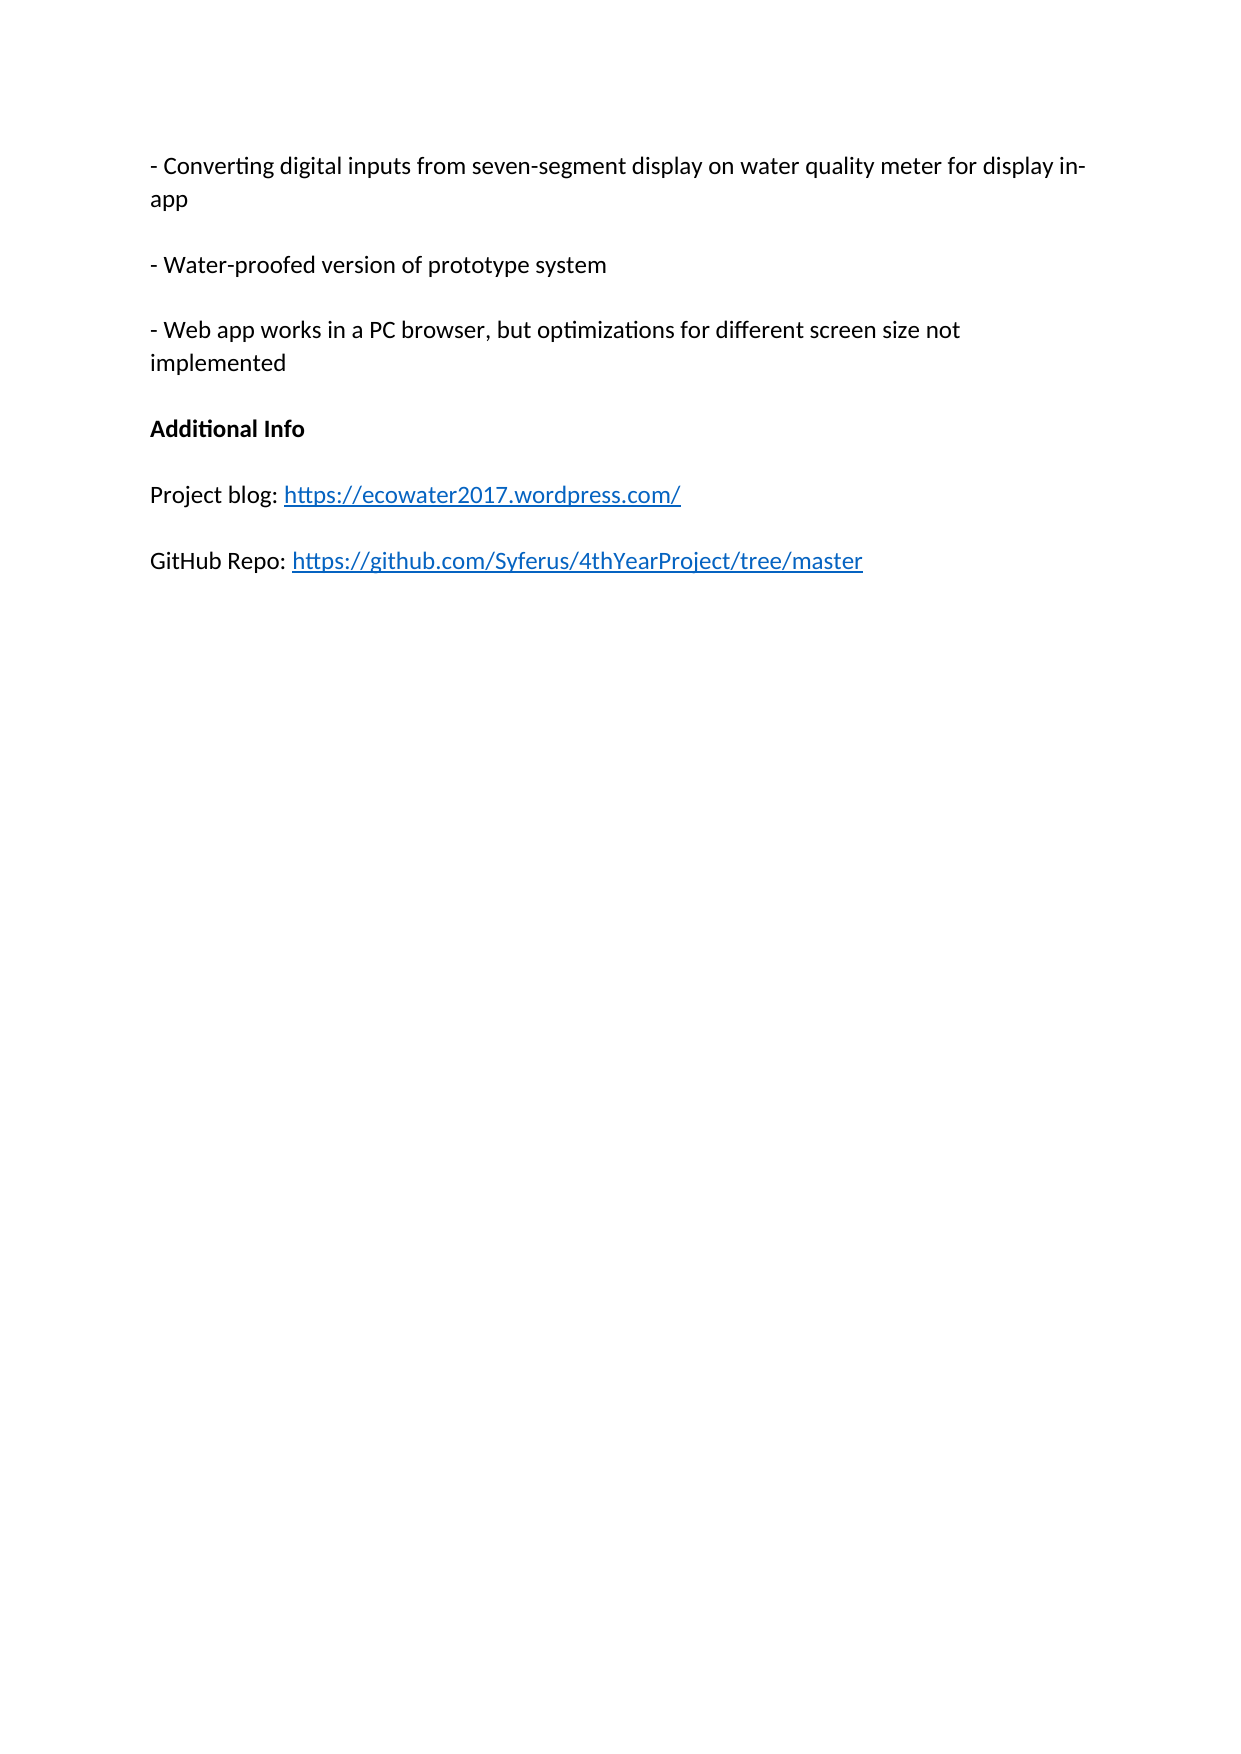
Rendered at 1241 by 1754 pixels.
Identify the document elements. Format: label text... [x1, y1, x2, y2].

text - Converting digital inputs from seven-segment display on water quality meter for display in-app - Water-proofed version of prototype system - Web app works in a PC browser, but optimizations for different screen size not implemented Additional Info Project blog: https://ecowater2017.wordpress.com/ GitHub Repo: https://github.com/Syferus/4thYearProject/tree/master [150, 150, 1090, 606]
